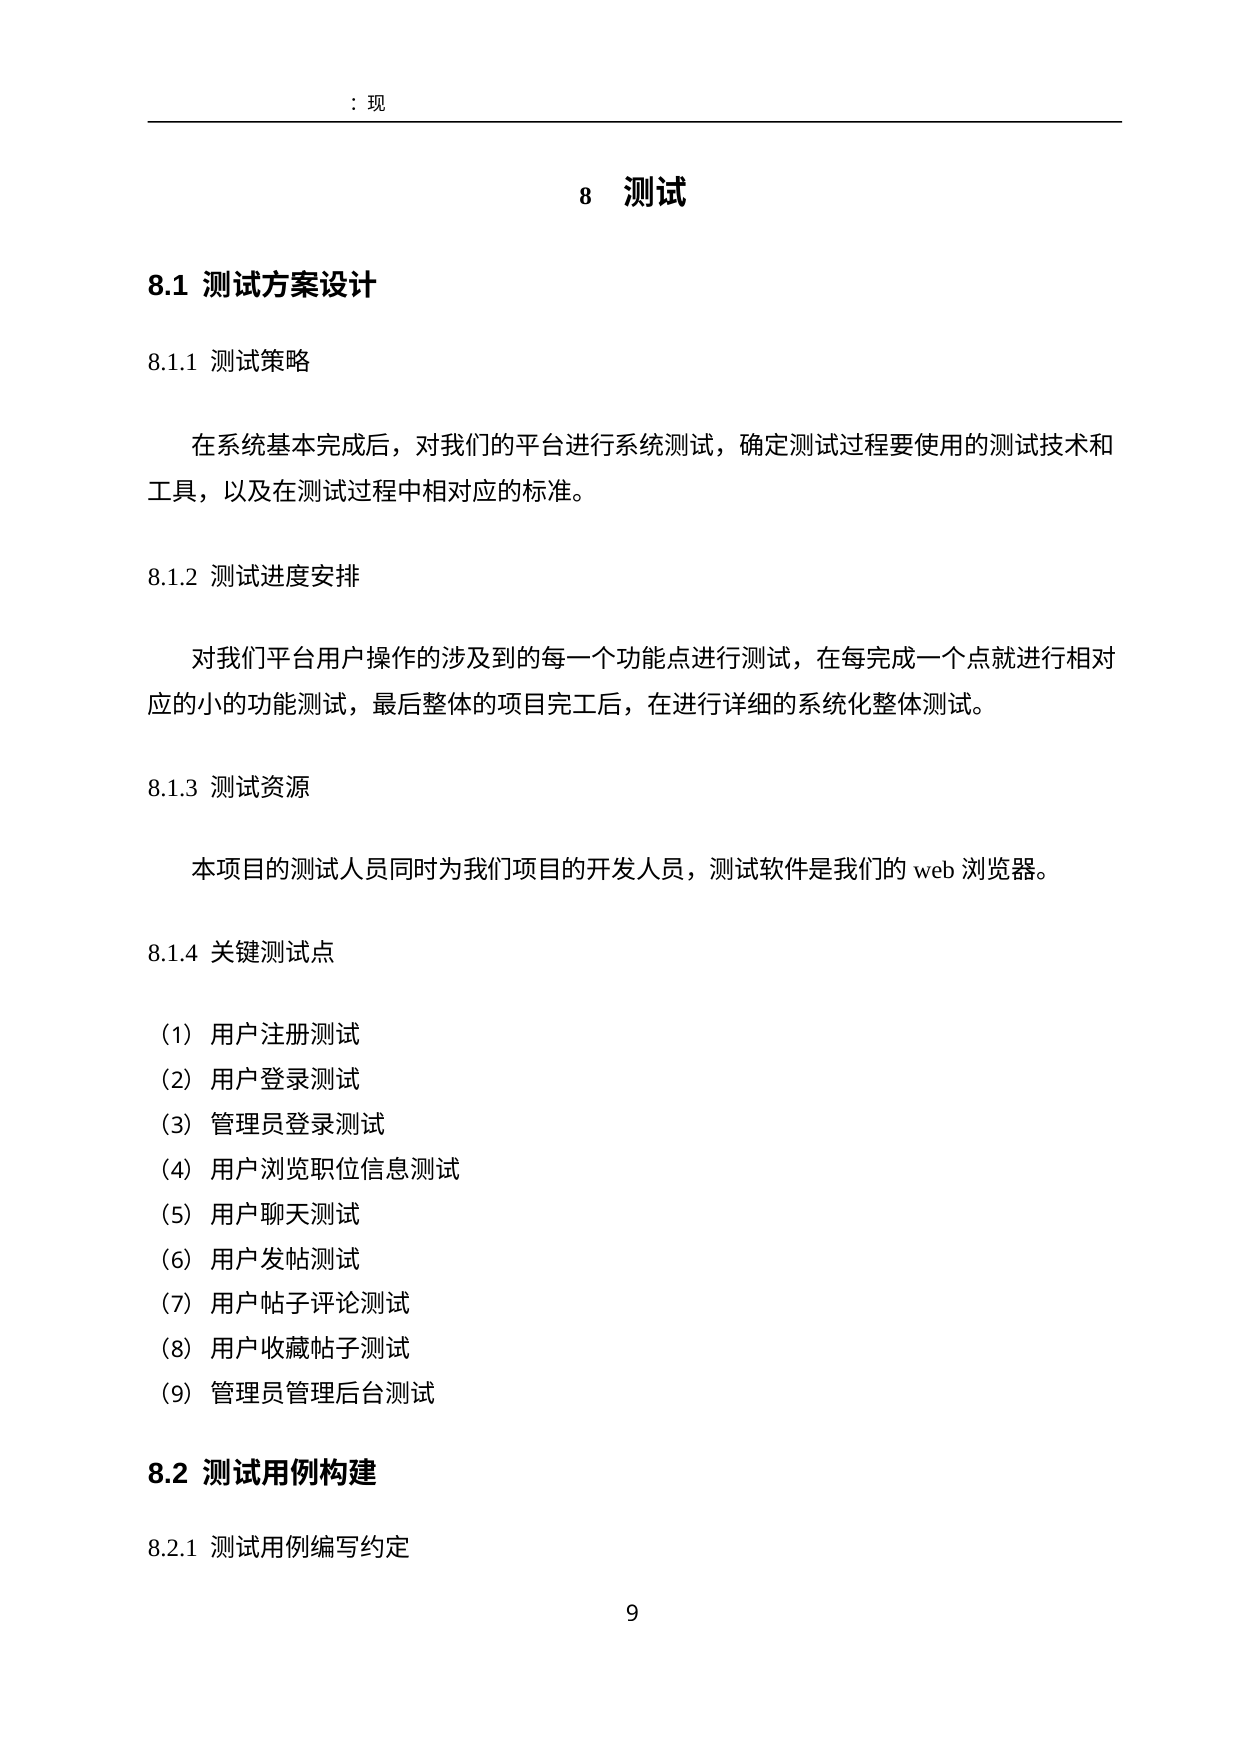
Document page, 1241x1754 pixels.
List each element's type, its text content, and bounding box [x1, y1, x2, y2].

subtitle 测试方案设计 [148, 254, 1146, 306]
list 管理员登录测试 [148, 1104, 1146, 1141]
subtitle 测试 [579, 159, 1146, 215]
list 测试用例编写约定 [148, 1527, 1146, 1563]
list 管理员管理后台测试 [148, 1373, 1146, 1410]
text 本项目的测试人员同时为我们项目的开发人员，测试软件是我们的 web 浏览器。 [191, 850, 1146, 886]
list 用户浏览职位信息测试 [148, 1149, 1146, 1186]
list 用户登录测试 [148, 1060, 1146, 1096]
list 关键测试点 [148, 932, 1146, 968]
text 在系统基本完成后，对我们的平台进行系统测试，确定测试过程要使用的测试技术和工具，以及在测试过程中相对应的标准。 [148, 426, 1117, 508]
list 测试策略 [148, 341, 1146, 378]
list 用户注册测试 [148, 1015, 1146, 1051]
list 用户收藏帖子测试 [148, 1329, 1146, 1365]
list 用户发帖测试 [148, 1239, 1146, 1275]
list 用户聊天测试 [148, 1194, 1146, 1230]
list 测试进度安排 [148, 556, 1146, 593]
text 对我们平台用户操作的涉及到的每一个功能点进行测试，在每完成一个点就进行相对应的小的功能测试，最后整体的项目完工后，在进行详细的系统化整体测试。 [148, 639, 1122, 721]
list 用户帖子评论测试 [148, 1284, 1146, 1320]
subtitle 测试用例构建 [148, 1449, 1146, 1491]
list 测试资源 [148, 767, 1146, 804]
